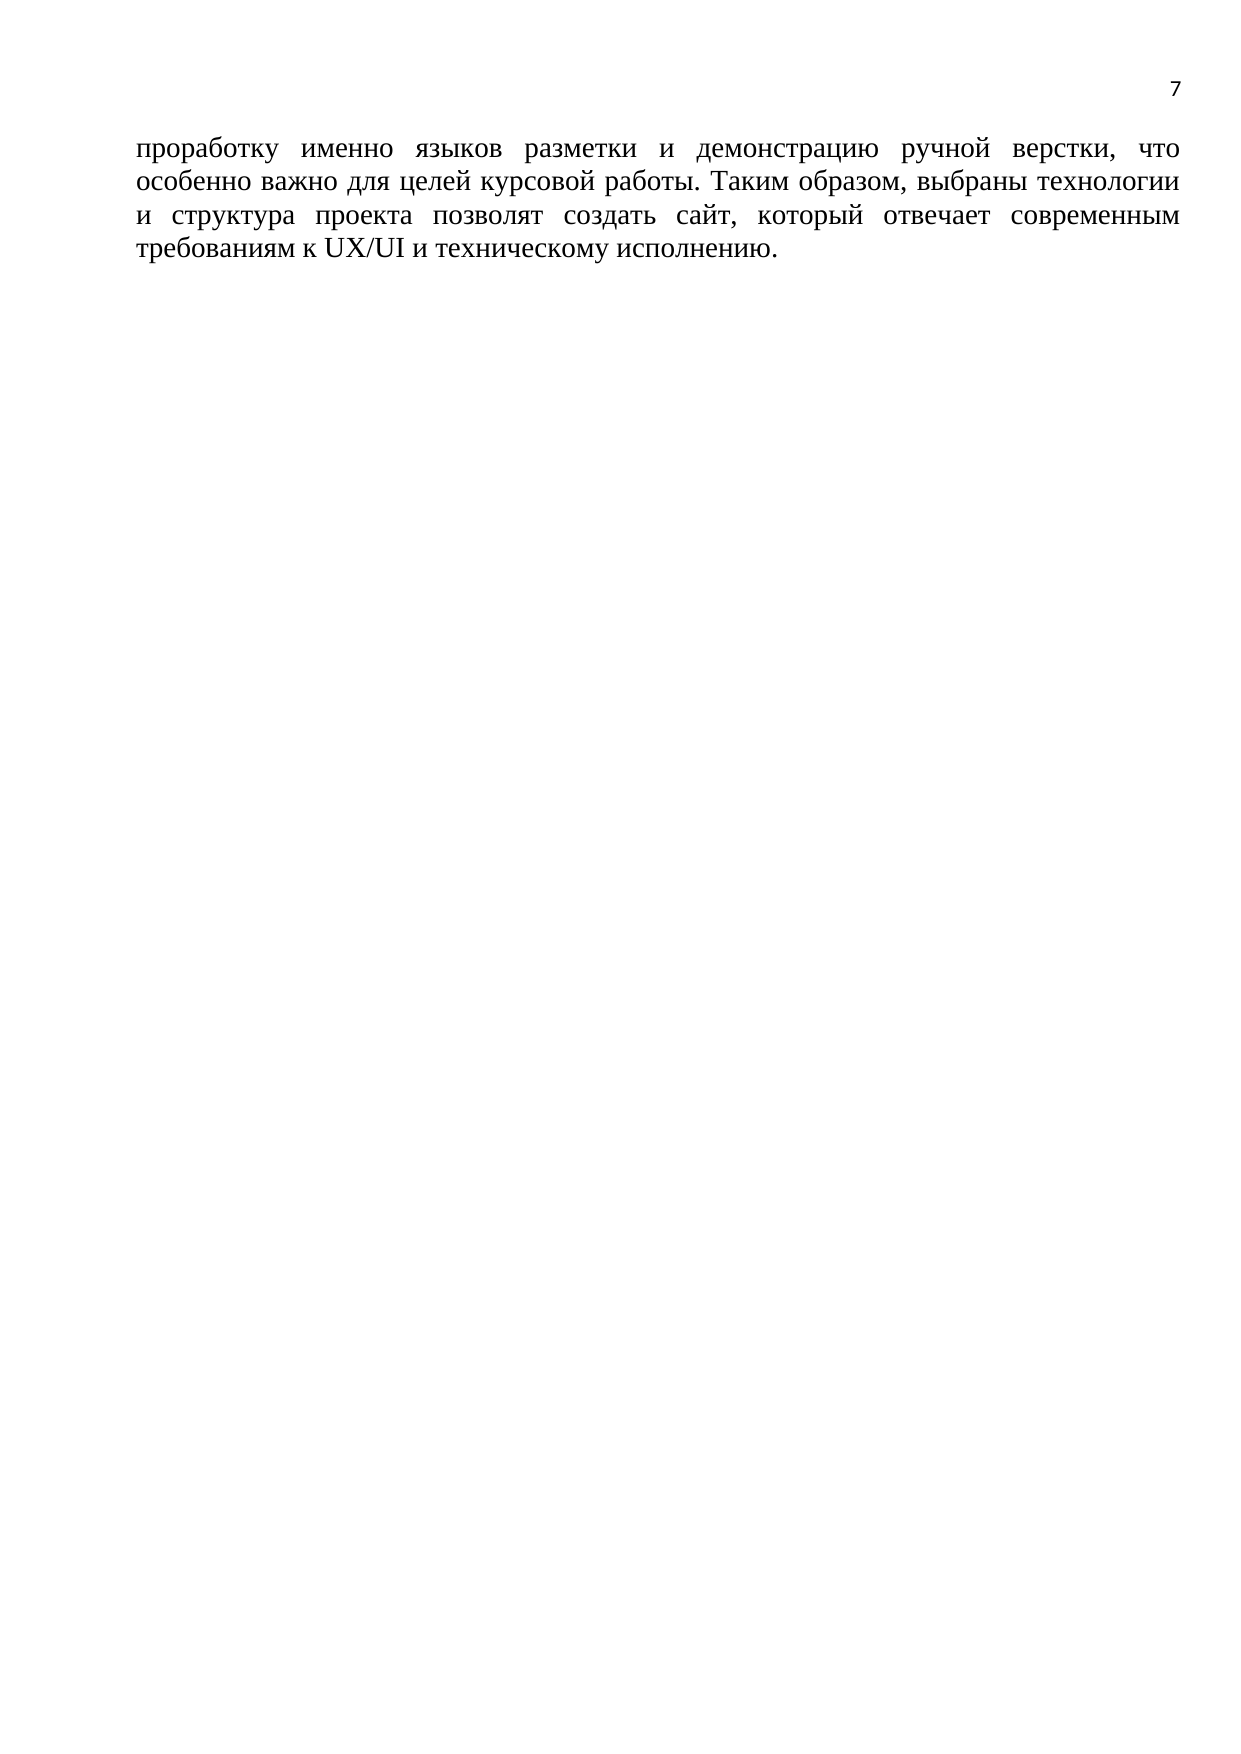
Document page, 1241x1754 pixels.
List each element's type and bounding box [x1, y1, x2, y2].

text [136, 130, 1181, 264]
